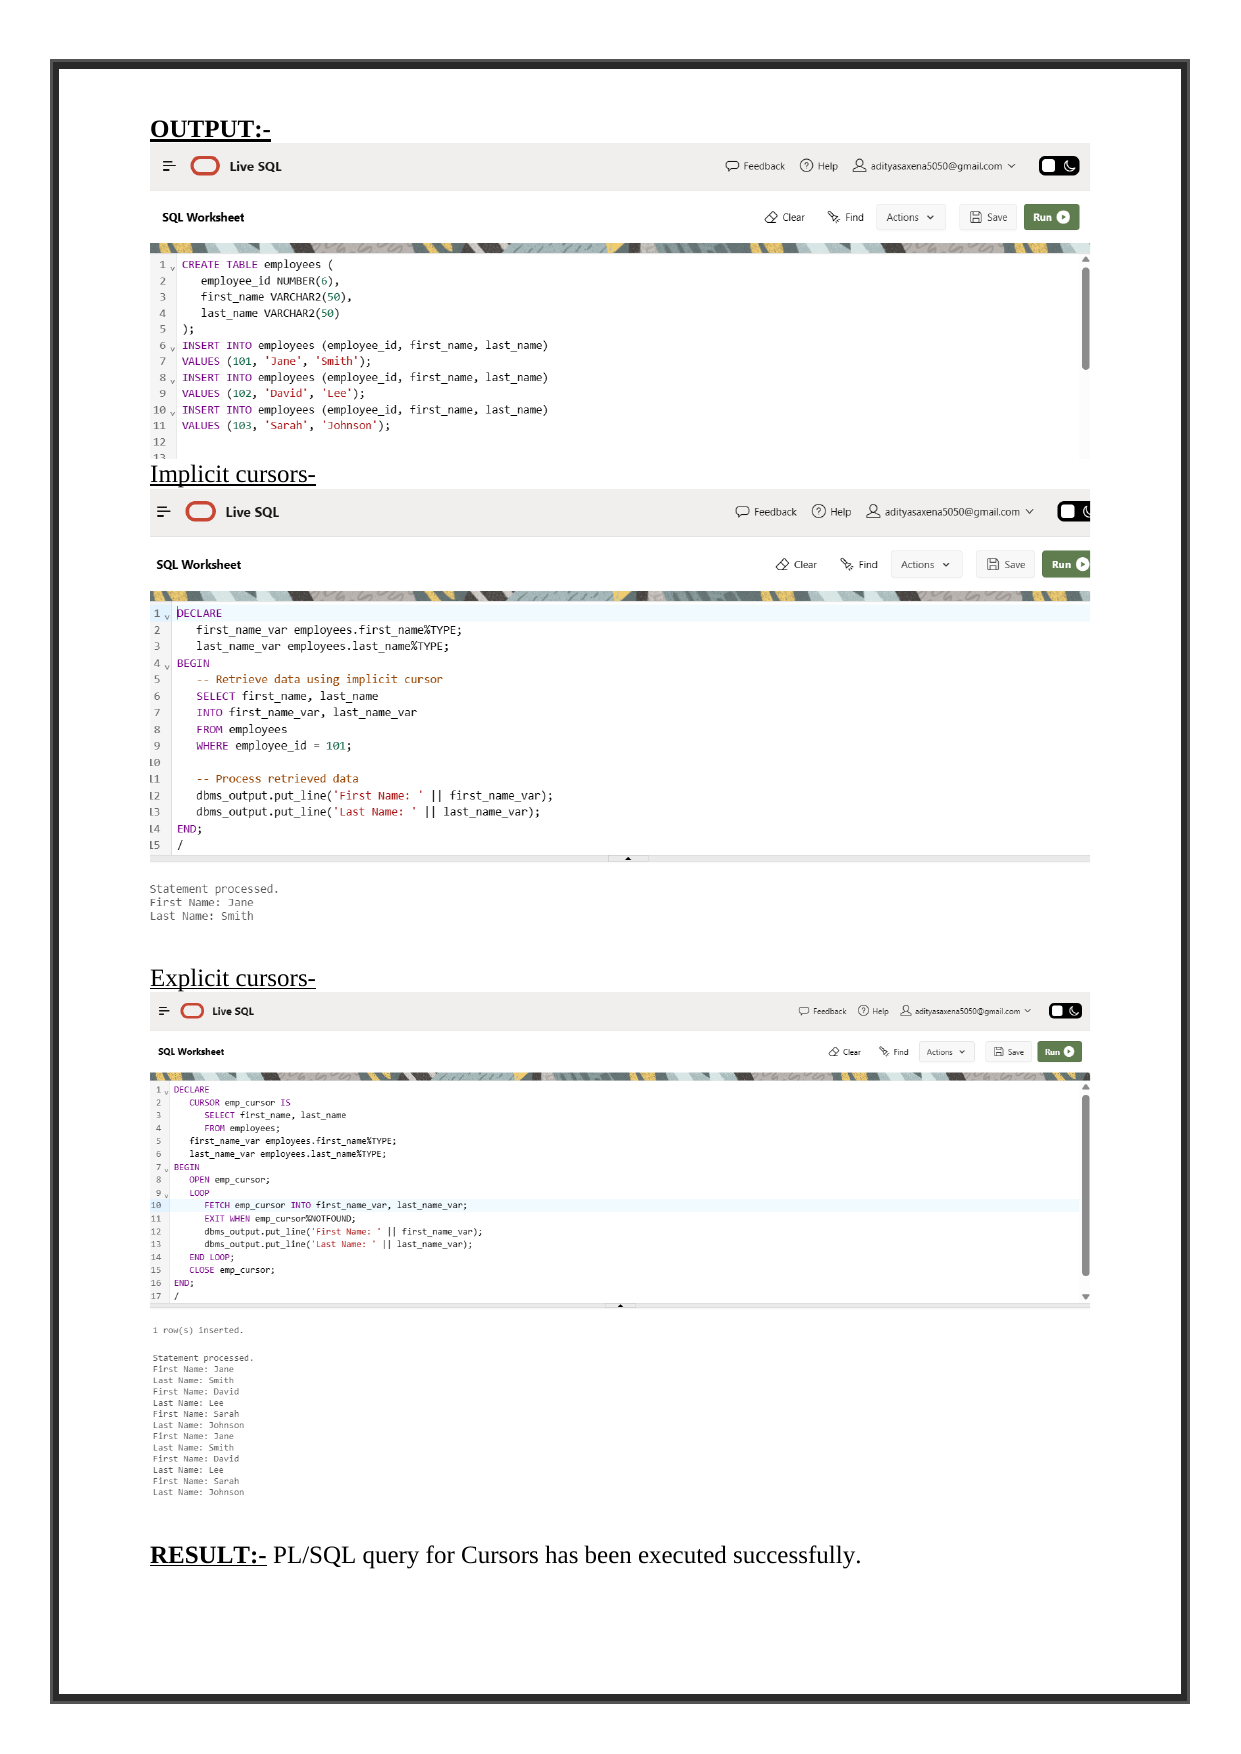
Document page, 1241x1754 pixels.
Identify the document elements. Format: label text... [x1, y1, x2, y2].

text OUTPUT:- [150, 106, 1090, 143]
picture [150, 143, 1091, 459]
picture [150, 992, 1091, 1510]
text RESULT:- PL/SQL query for Cursors has been executed successfully. [150, 1540, 1090, 1568]
picture [150, 489, 1091, 962]
text Explicit cursors- [150, 963, 1090, 991]
text Implicit cursors- [150, 459, 1090, 488]
